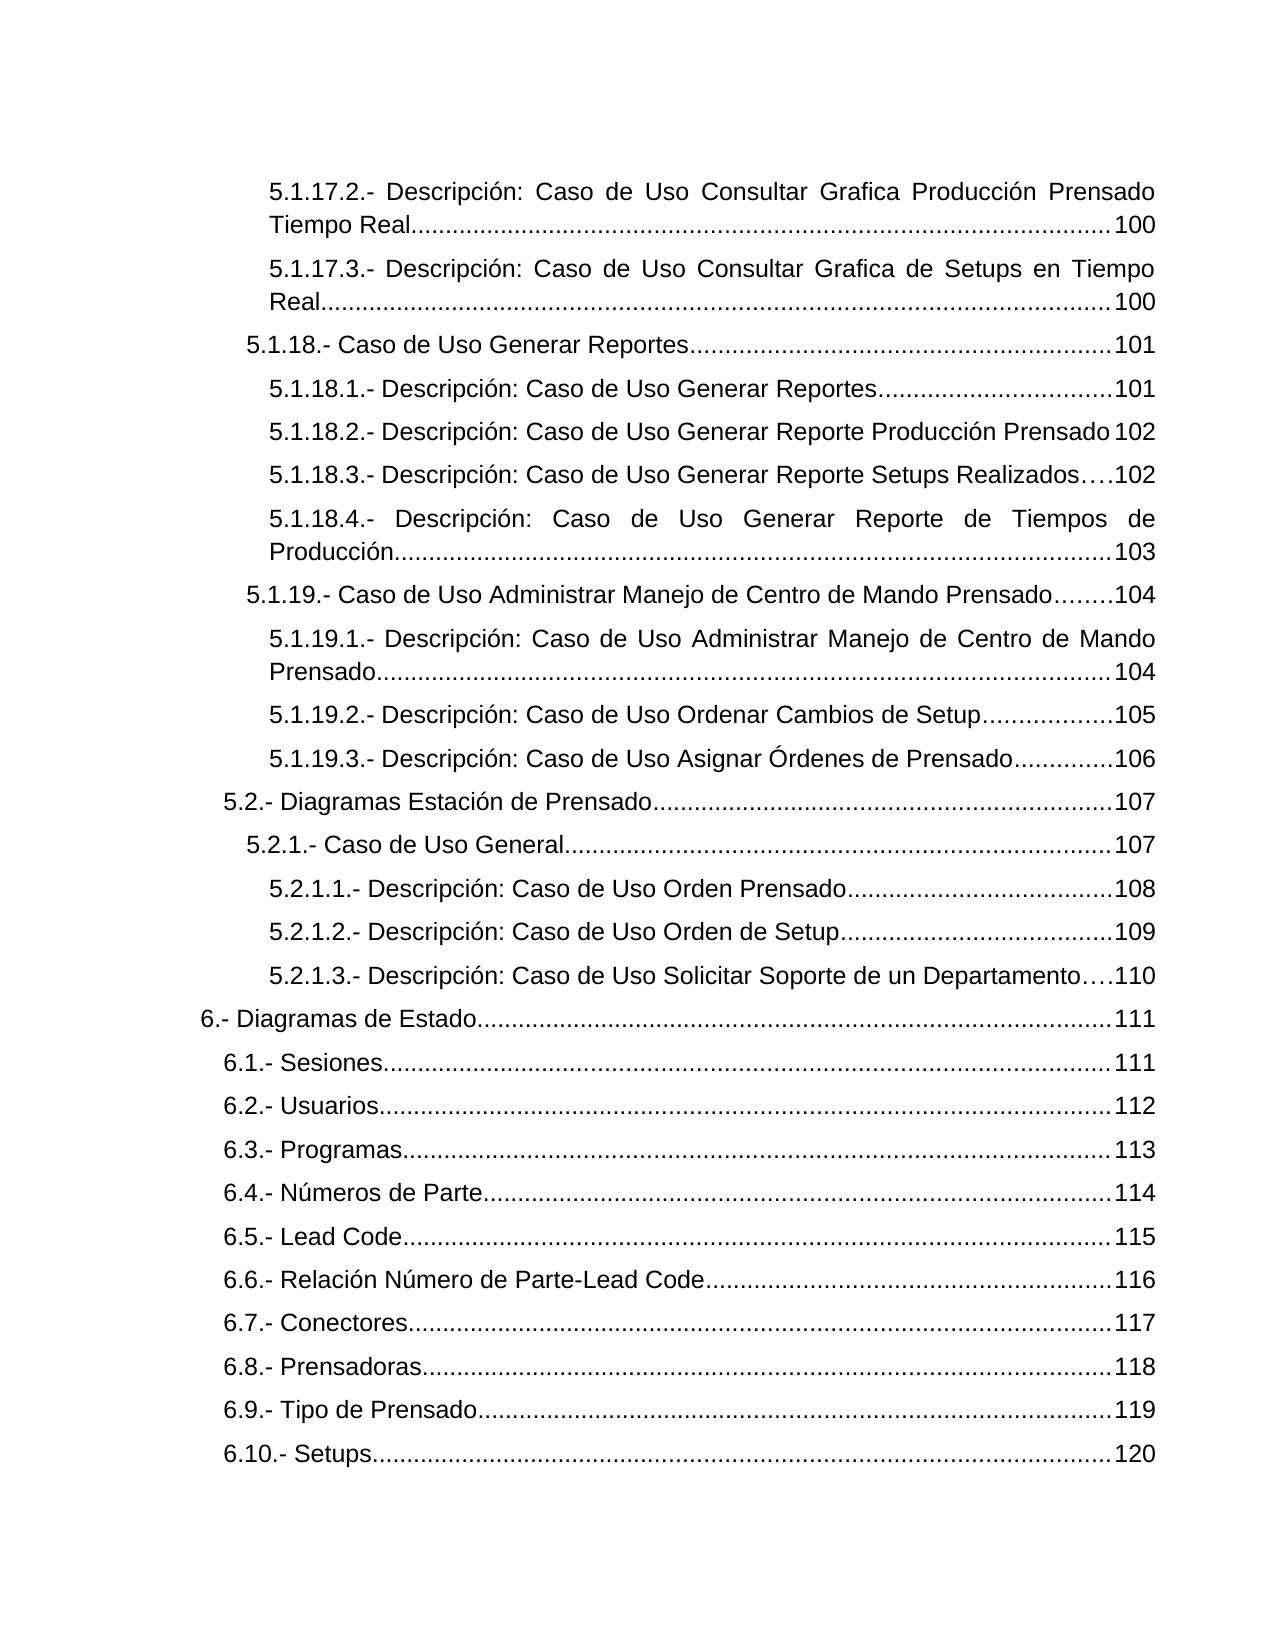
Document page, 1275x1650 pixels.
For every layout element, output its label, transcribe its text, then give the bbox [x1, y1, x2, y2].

text 6.8.- Prensadoras 118 [223, 1352, 1157, 1381]
text 6.9.- Tipo de Prensado 119 [223, 1395, 1157, 1424]
text 5.1.19.3.- Descripción: Caso de Uso Asignar Órdenes de Prensado 106 [269, 744, 1157, 772]
text 5.1.18.1.- Descripción: Caso de Uso Generar Reportes 101 [269, 373, 1157, 402]
text 5.1.17.2.- Descripción: Caso de Uso Consultar Grafica Producción Prensado Tiempo Real 100 [269, 177, 1157, 239]
text 5.2.1.3.- Descripción: Caso de Uso Solicitar Soporte de un Departamento 110 [269, 961, 1157, 989]
text 6.2.- Usuarios 112 [223, 1091, 1157, 1120]
text 6.- Diagramas de Estado 111 [200, 1004, 1157, 1033]
text 5.1.18.- Caso de Uso Generar Reportes 101 [246, 330, 1157, 359]
text 6.5.- Lead Code 115 [223, 1221, 1157, 1250]
text 5.2.1.2.- Descripción: Caso de Uso Orden de Setup 109 [269, 917, 1157, 946]
text 5.2.1.1.- Descripción: Caso de Uso Orden Prensado 108 [269, 874, 1157, 903]
text 6.6.- Relación Número de Parte-Lead Code 116 [223, 1265, 1157, 1294]
text 6.7.- Conectores 117 [223, 1308, 1157, 1337]
text 6.1.- Sesiones 111 [223, 1048, 1157, 1076]
text 6.10.- Setups 120 [223, 1439, 1157, 1467]
text 5.1.19.- Caso de Uso Administrar Manejo de Centro de Mando Prensado 104 [246, 580, 1157, 609]
text 5.1.17.3.- Descripción: Caso de Uso Consultar Grafica de Setups en Tiempo Real 100 [269, 254, 1157, 315]
text 5.1.19.1.- Descripción: Caso de Uso Administrar Manejo de Centro de Mando Prensado 104 [269, 624, 1157, 686]
text 5.2.1.- Caso de Uso General 107 [246, 831, 1157, 859]
text 5.1.18.4.- Descripción: Caso de Uso Generar Reporte de Tiempos de Producción 103 [269, 504, 1157, 566]
text 5.1.19.2.- Descripción: Caso de Uso Ordenar Cambios de Setup 105 [269, 700, 1157, 729]
text 6.4.- Números de Parte 114 [223, 1178, 1157, 1207]
text 5.1.18.3.- Descripción: Caso de Uso Generar Reporte Setups Realizados 102 [269, 460, 1157, 489]
text 5.2.- Diagramas Estación de Prensado 107 [223, 787, 1157, 816]
text 6.3.- Programas 113 [223, 1134, 1157, 1163]
text 5.1.18.2.- Descripción: Caso de Uso Generar Reporte Producción Prensado 102 [269, 417, 1157, 446]
